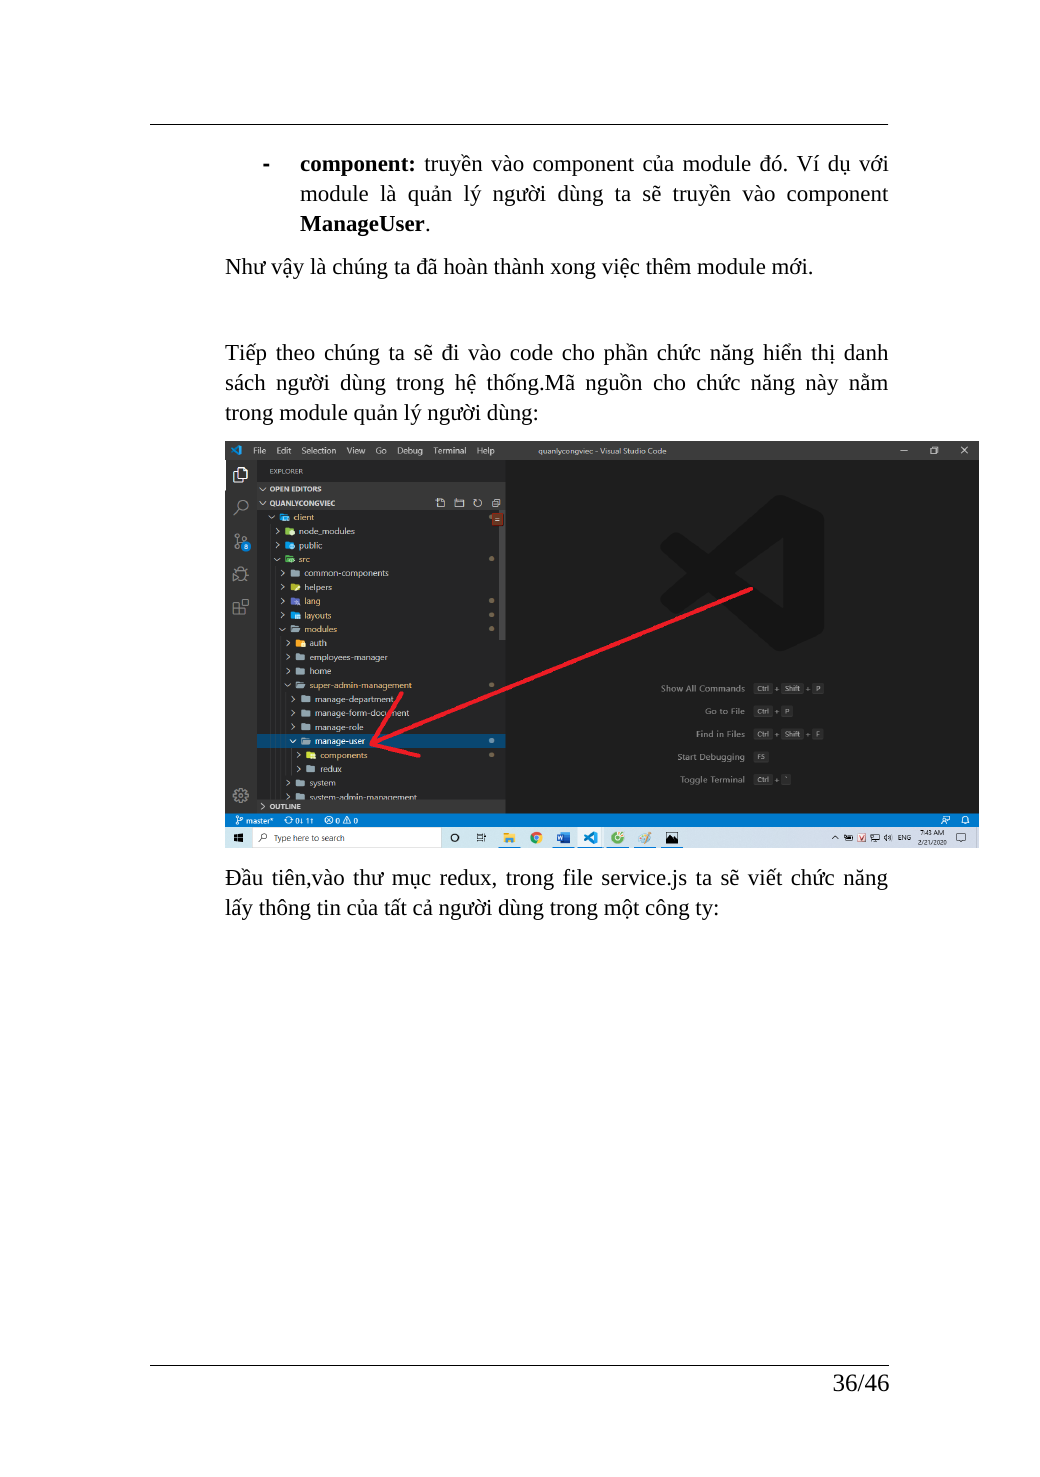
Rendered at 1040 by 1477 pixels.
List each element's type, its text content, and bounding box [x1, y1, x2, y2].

list Đầu tiên,vào thư mục redux, trong file service.js ta sẽ viết chức năng lấy thông tin của tất cả người dùng trong một công ty: [225, 864, 889, 921]
list component: truyền vào component của module đó. Ví dụ với module là quản lý người dùng ta sẽ truyền vào component ManageUser. [262, 150, 889, 237]
picture [225, 441, 979, 848]
text Như vậy là chúng ta đã hoàn thành xong việc thêm module mới. [150, 253, 889, 279]
list Tiếp theo chúng ta sẽ đi vào code cho phần chức năng hiển thị danh sách người dùng trong hệ thống.Mã nguồn cho chức năng này nằm trong module quản lý người dùng: [225, 339, 889, 425]
